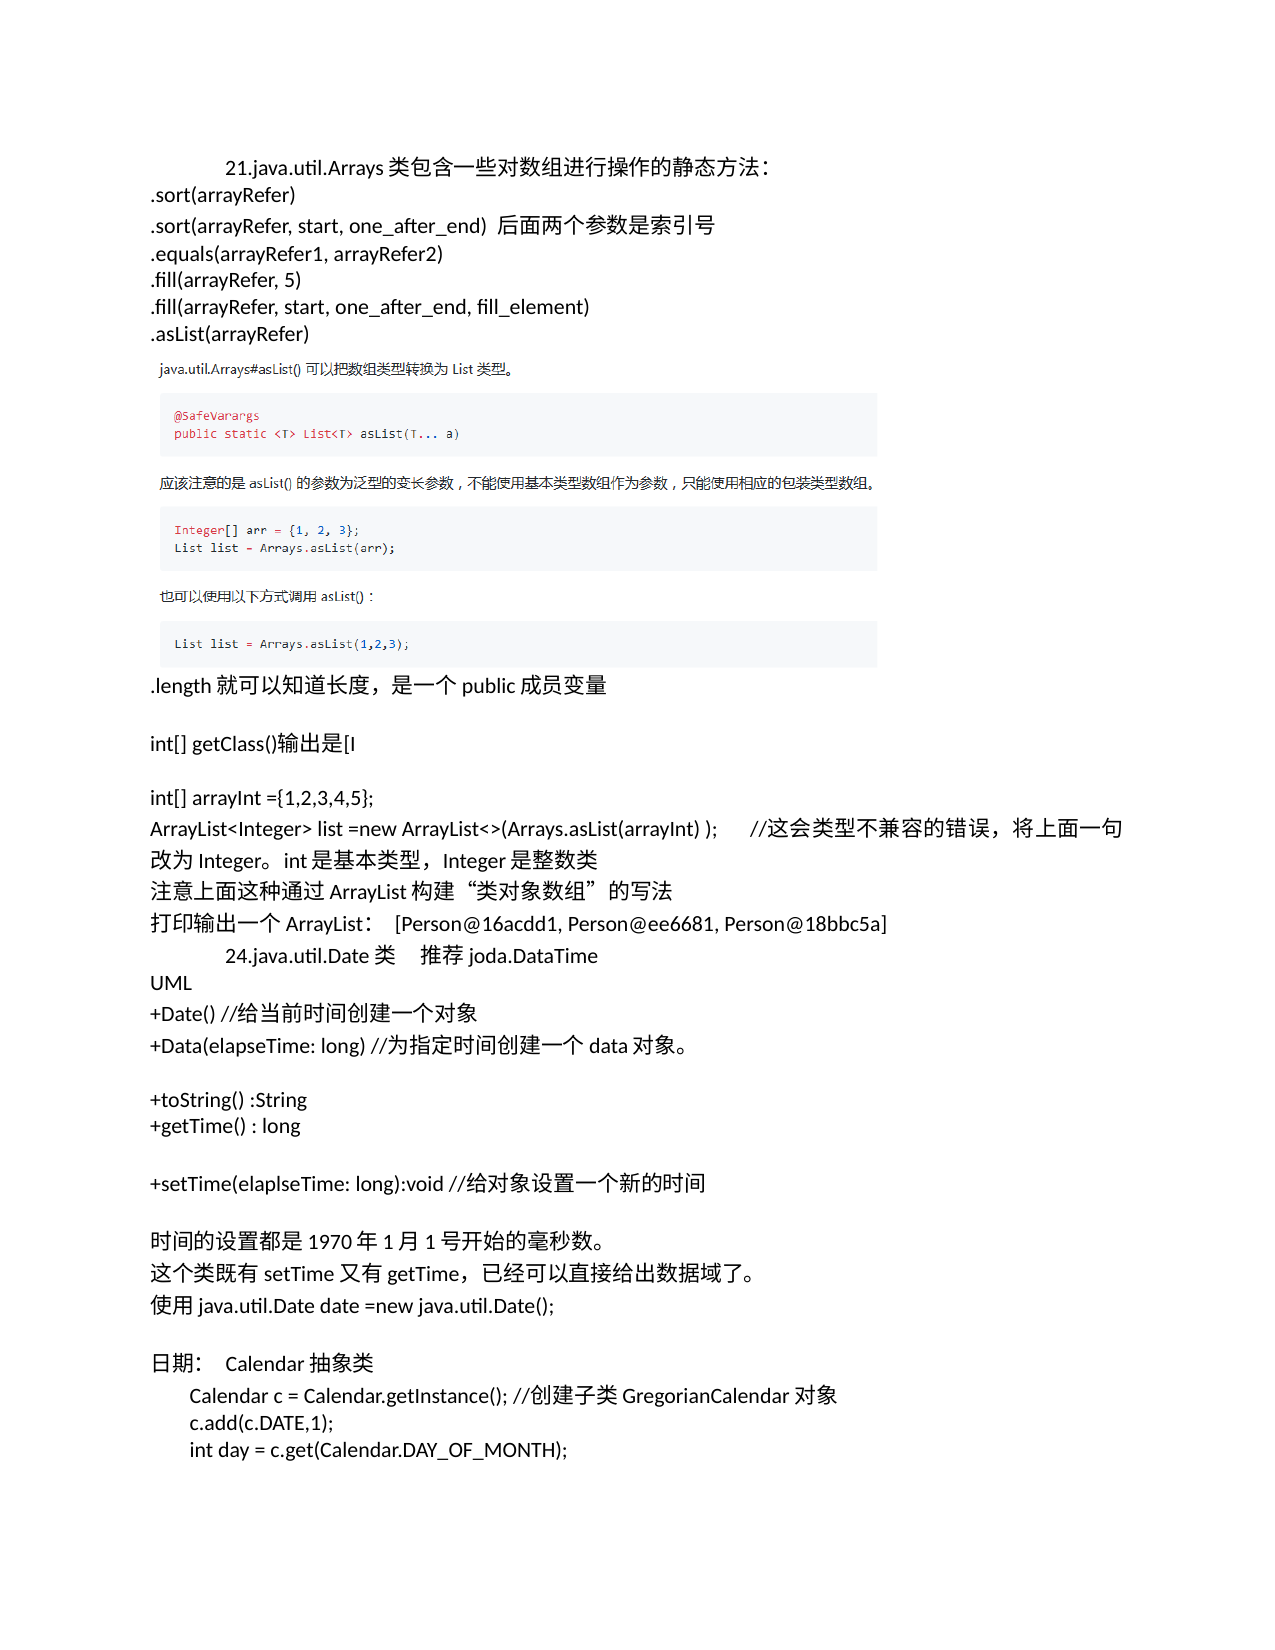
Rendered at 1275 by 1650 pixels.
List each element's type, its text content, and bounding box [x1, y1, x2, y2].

text ArrayList<Integer> list =new ArrayList<>(Arrays.asList(arrayInt) ); //这会类型不兼容的错误，将上面一句改为Integer。int是基本类型，Integer是整数类 [150, 811, 1125, 874]
text 这个类既有setTime又有getTime，已经可以直接给出数据域了。 [150, 1256, 1125, 1288]
text +Data(elapseTime: long) //为指定时间创建一个data对象。 [150, 1028, 1125, 1059]
text .equals(arrayRefer1, arrayRefer2) [150, 240, 1125, 267]
text UML [150, 969, 1125, 996]
text +setTime(elaplseTime: long):void //给对象设置一个新的时间 [150, 1166, 1125, 1198]
text .asList(arrayRefer) [150, 320, 1125, 347]
text 日期： Calendar抽象类 [150, 1346, 1125, 1378]
text +Date() //给当前时间创建一个对象 [150, 996, 1125, 1028]
text int[] arrayInt ={1,2,3,4,5}; [150, 784, 1125, 811]
text int day = c.get(Calendar.DAY_OF_MONTH); [150, 1436, 1125, 1463]
text .length 就可以知道长度，是一个public成员变量 [150, 668, 1125, 699]
text +toString() :String [150, 1086, 1125, 1113]
text .sort(arrayRefer) [150, 182, 1125, 208]
text 打印输出一个ArrayList： [Person@16acdd1, Person@ee6681, Person@18bbc5a] [150, 906, 1125, 938]
text 注意上面这种通过ArrayList构建“类对象数组”的写法 [150, 874, 1125, 906]
text +getTime() : long [150, 1113, 1125, 1139]
text int[] getClass()输出是[I [150, 726, 1125, 758]
text 时间的设置都是1970年1月1号开始的毫秒数。 [150, 1224, 1125, 1256]
picture [150, 346, 878, 668]
text .fill(arrayRefer, start, one_after_end, fill_element) [150, 293, 1125, 320]
text .sort(arrayRefer, start, one_after_end) 后面两个参数是索引号 [150, 208, 1125, 240]
text .fill(arrayRefer, 5) [150, 267, 1125, 293]
text c.add(c.DATE,1); [150, 1409, 1125, 1436]
text 24.java.util.Date类 推荐joda.DataTime [150, 938, 1125, 969]
text 使用java.util.Date date =new java.util.Date(); [150, 1288, 1125, 1319]
text Calendar c = Calendar.getInstance(); //创建子类GregorianCalendar对象 [150, 1378, 1125, 1409]
text 21.java.util.Arrays类包含一些对数组进行操作的静态方法： [150, 150, 1125, 182]
